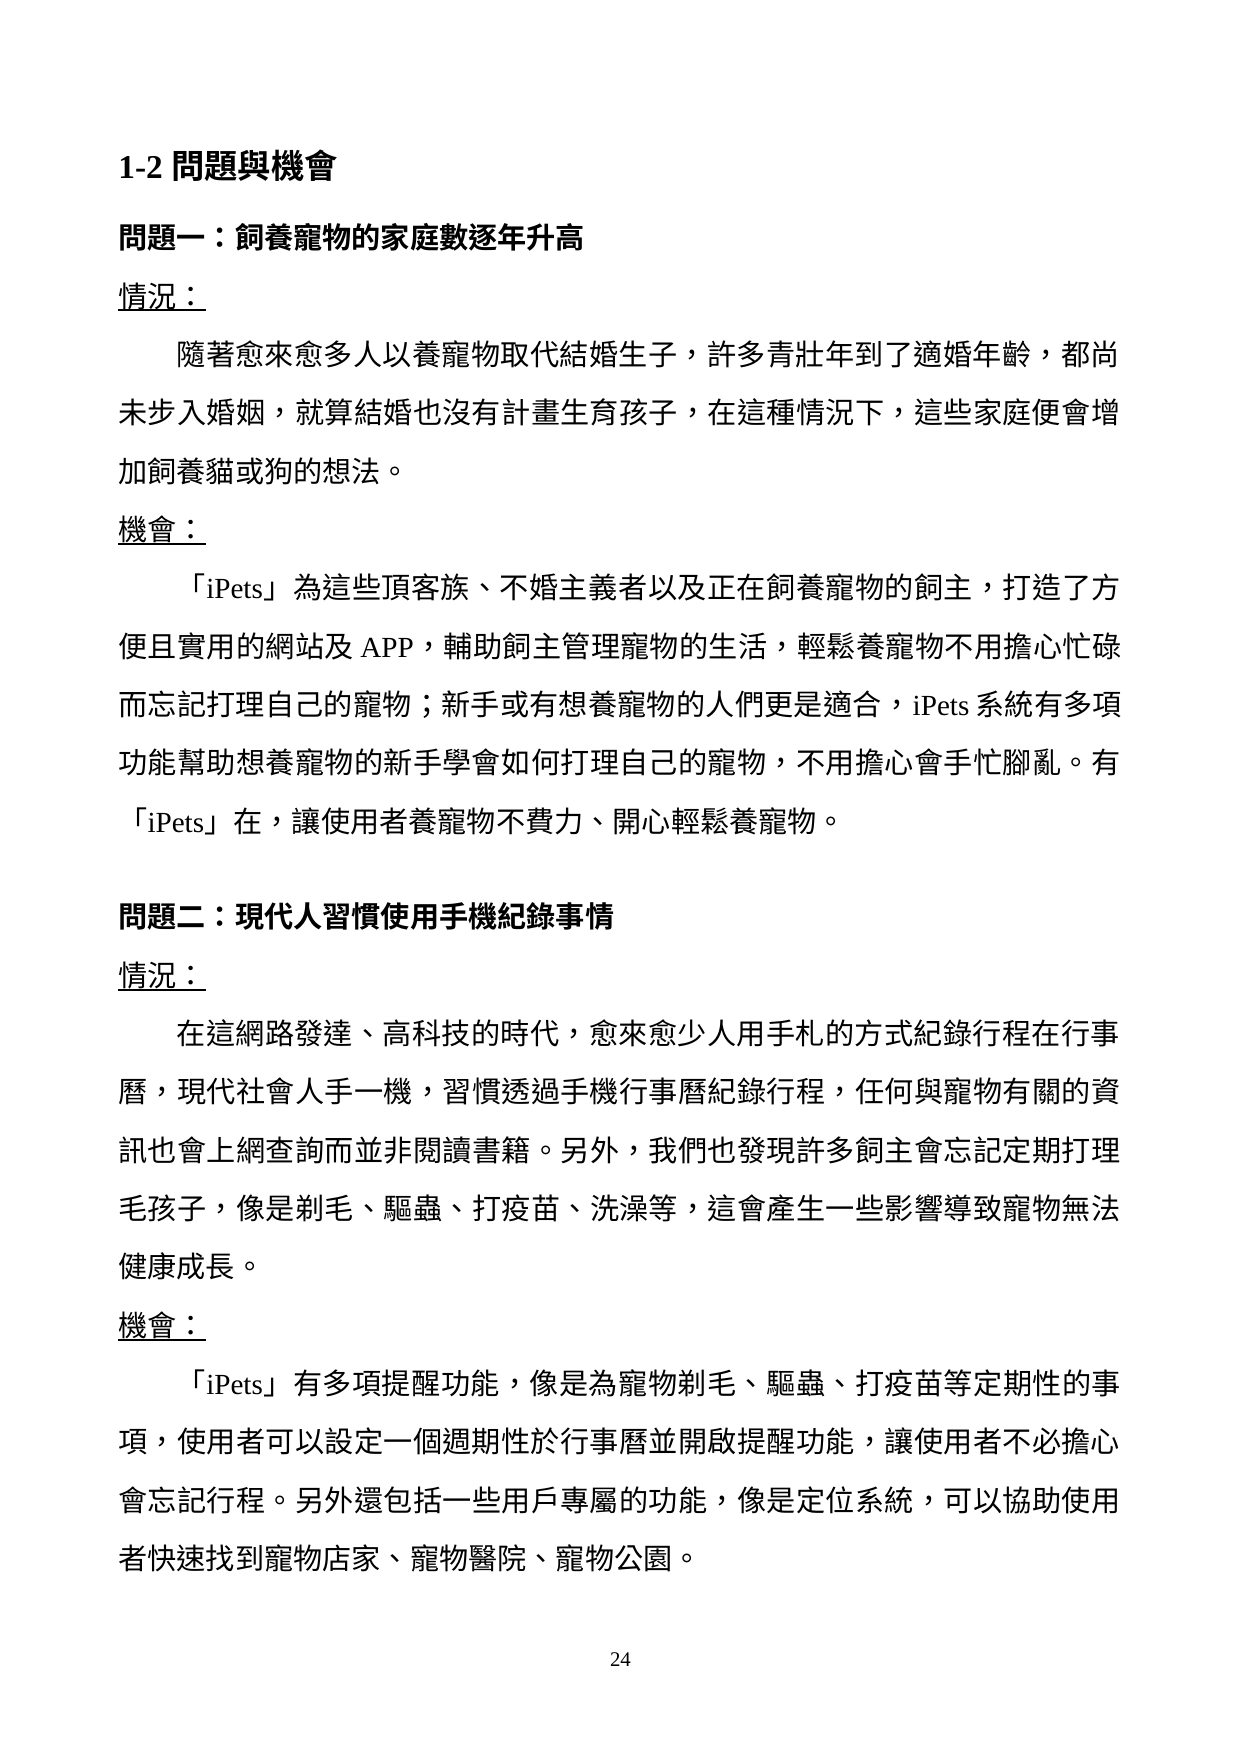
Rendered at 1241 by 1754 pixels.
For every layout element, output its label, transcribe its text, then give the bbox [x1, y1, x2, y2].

text 「iPets」為這些頂客族、不婚主義者以及正在飼養寵物的飼主，打造了方便且實用的網站及APP，輔助飼主管理寵物的生活，輕鬆養寵物不用擔心忙碌而忘記打理自己的寵物；新手或有想養寵物的人們更是適合，iPets系統有多項功能幫助想養寵物的新手學會如何打理自己的寵物，不用擔心會手忙腳亂。有「iPets」在，讓使用者養寵物不費力、開心輕鬆養寵物。 [118, 552, 1122, 844]
text 機會： [118, 1289, 1122, 1348]
text 問題二：現代人習慣使用手機紀錄事情 [118, 881, 1122, 939]
text 問題一：飼養寵物的家庭數逐年升高 [118, 202, 1122, 260]
text 在這網路發達、高科技的時代，愈來愈少人用手札的方式紀錄行程在行事曆，現代社會人手一機，習慣透過手機行事曆紀錄行程，任何與寵物有關的資訊也會上網查詢而並非閱讀書籍。另外，我們也發現許多飼主會忘記定期打理毛孩子，像是剃毛、驅蟲、打疫苗、洗澡等，這會產生一些影響導致寵物無法健康成長。 [118, 998, 1122, 1289]
text 機會： [118, 494, 1122, 552]
text 情況： [118, 260, 1122, 319]
text 隨著愈來愈多人以養寵物取代結婚生子，許多青壯年到了適婚年齡，都尚未步入婚姻，就算結婚也沒有計畫生育孩子，在這種情況下，這些家庭便會增加飼養貓或狗的想法。 [118, 319, 1122, 494]
text 情況： [118, 939, 1122, 998]
text 「iPets」有多項提醒功能，像是為寵物剃毛、驅蟲、打疫苗等定期性的事項，使用者可以設定一個週期性於行事曆並開啟提醒功能，讓使用者不必擔心會忘記行程。另外還包括一些用戶專屬的功能，像是定位系統，可以協助使用者快速找到寵物店家、寵物醫院、寵物公園。 [118, 1348, 1122, 1581]
subtitle 1-2 問題與機會 [118, 127, 1122, 202]
